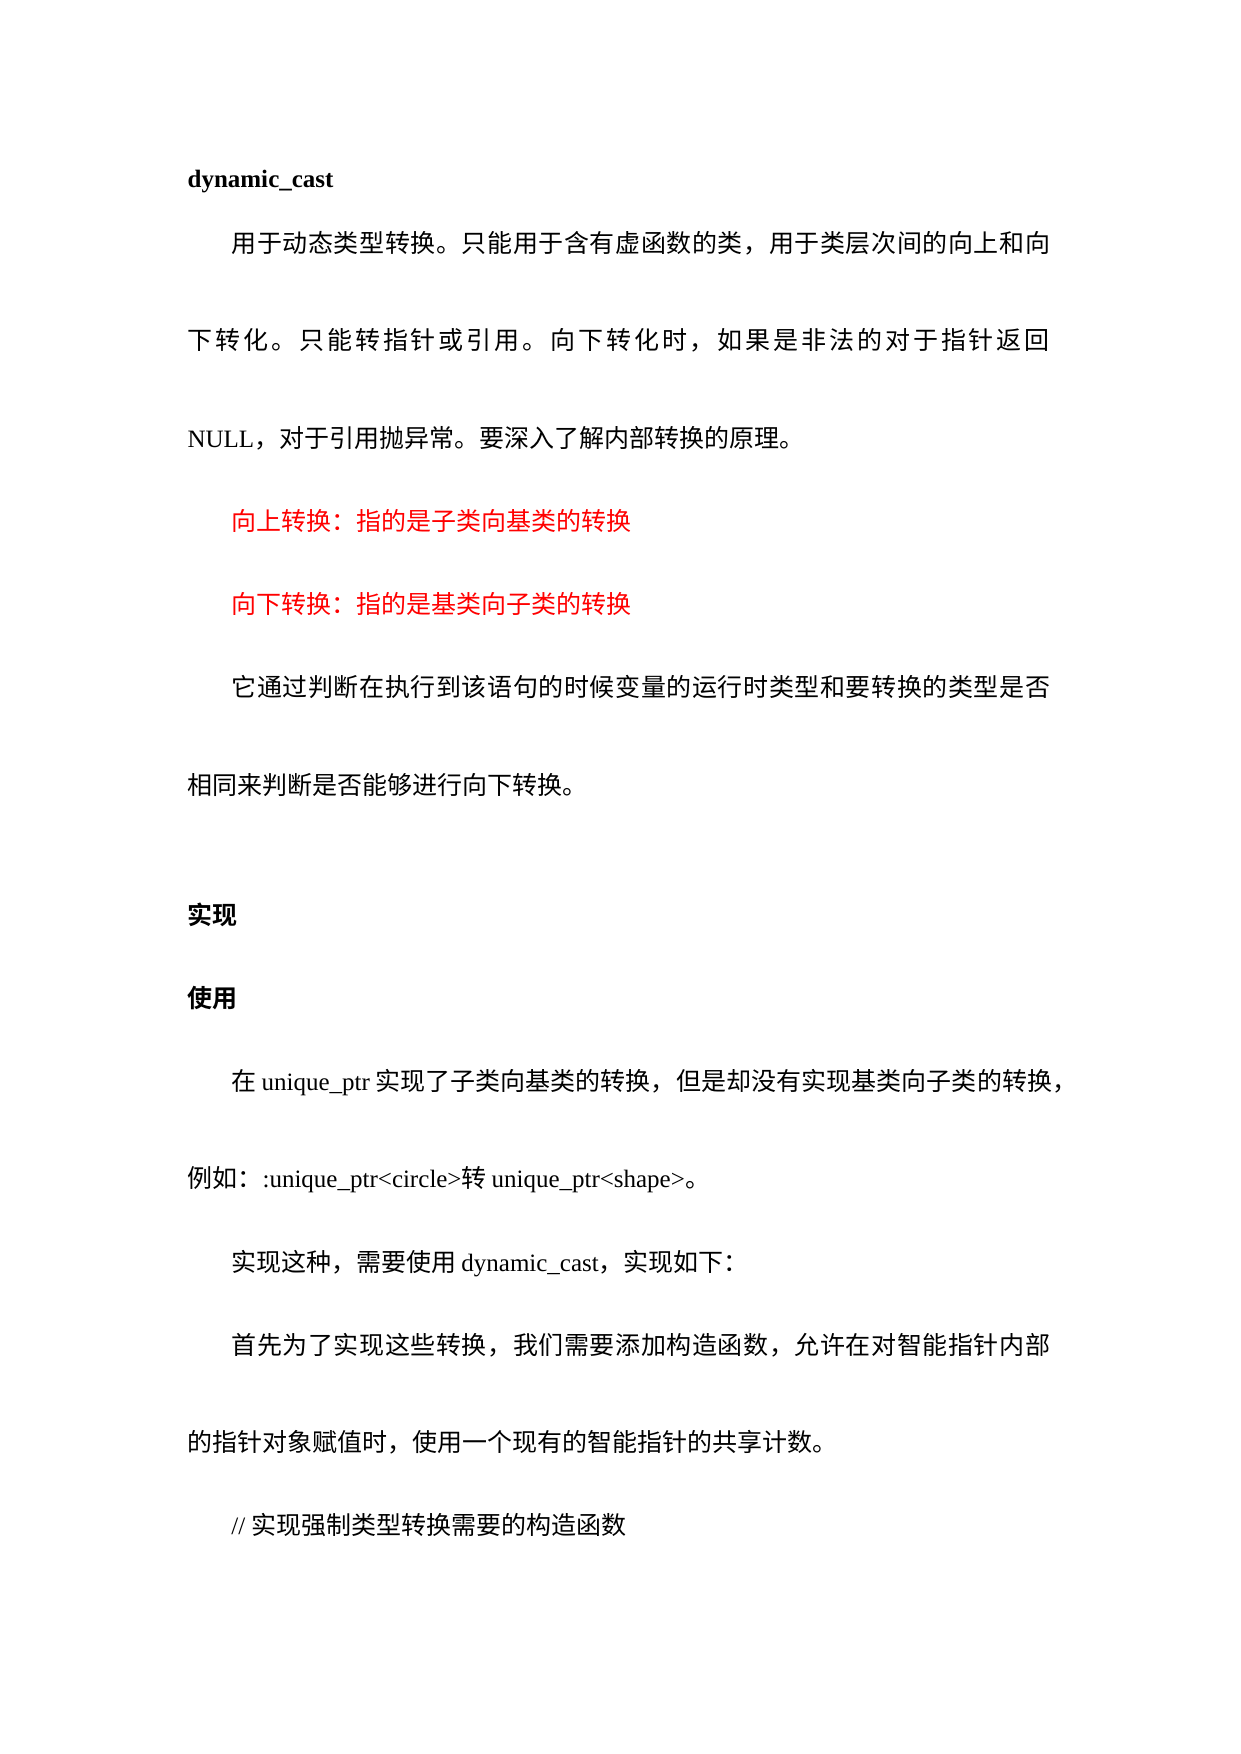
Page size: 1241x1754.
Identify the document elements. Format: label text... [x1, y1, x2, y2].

text 它通过判断在执行到该语句的时候变量的运行时类型和要转换的类型是否相同来判断是否能够进行向下转换。 [187, 653, 1053, 816]
text 用于动态类型转换。只能用于含有虚函数的类，用于类层次间的向上和向下转化。只能转指针或引用。向下转化时，如果是非法的对于指针返回NULL，对于引用抛异常。要深入了解内部转换的原理。 [187, 209, 1053, 469]
text 在unique_ptr实现了子类向基类的转换，但是却没有实现基类向子类的转换，例如：:unique_ptr<circle>转unique_ptr<shape>。 [187, 1047, 1053, 1209]
text 向上转换：指的是子类向基类的转换 [187, 487, 1053, 552]
text // 实现强制类型转换需要的构造函数 [187, 1491, 1053, 1556]
text 首先为了实现这些转换，我们需要添加构造函数，允许在对智能指针内部的指针对象赋值时，使用一个现有的智能指针的共享计数。 [187, 1311, 1053, 1473]
subtitle dynamic_cast [187, 162, 1053, 194]
text 实现这种，需要使用dynamic_cast，实现如下： [187, 1228, 1053, 1293]
text 向下转换：指的是基类向子类的转换 [187, 570, 1053, 635]
subtitle 实现 [187, 881, 1053, 946]
subtitle 使用 [187, 964, 1053, 1029]
